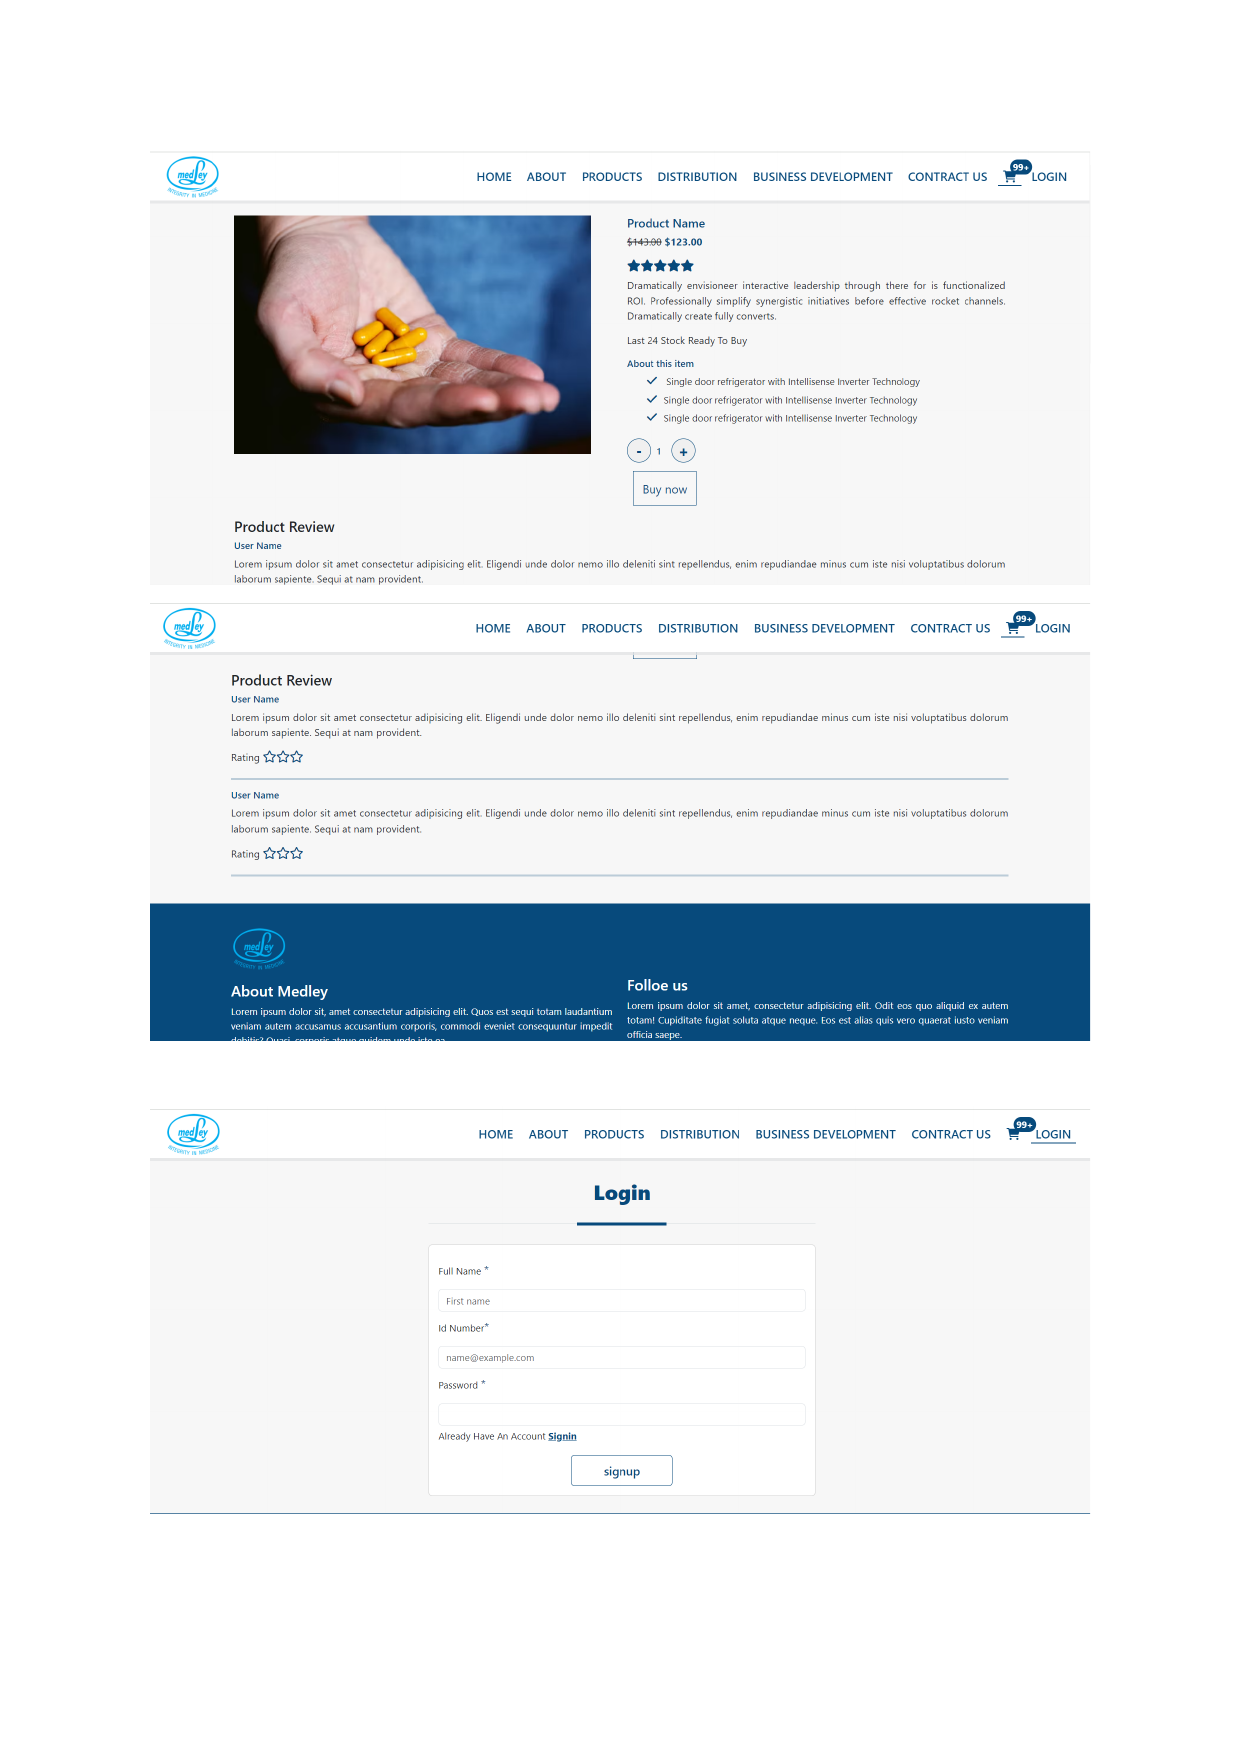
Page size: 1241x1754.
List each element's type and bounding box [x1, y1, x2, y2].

picture [150, 150, 1091, 585]
picture [150, 1106, 1091, 1514]
picture [150, 603, 1091, 1041]
